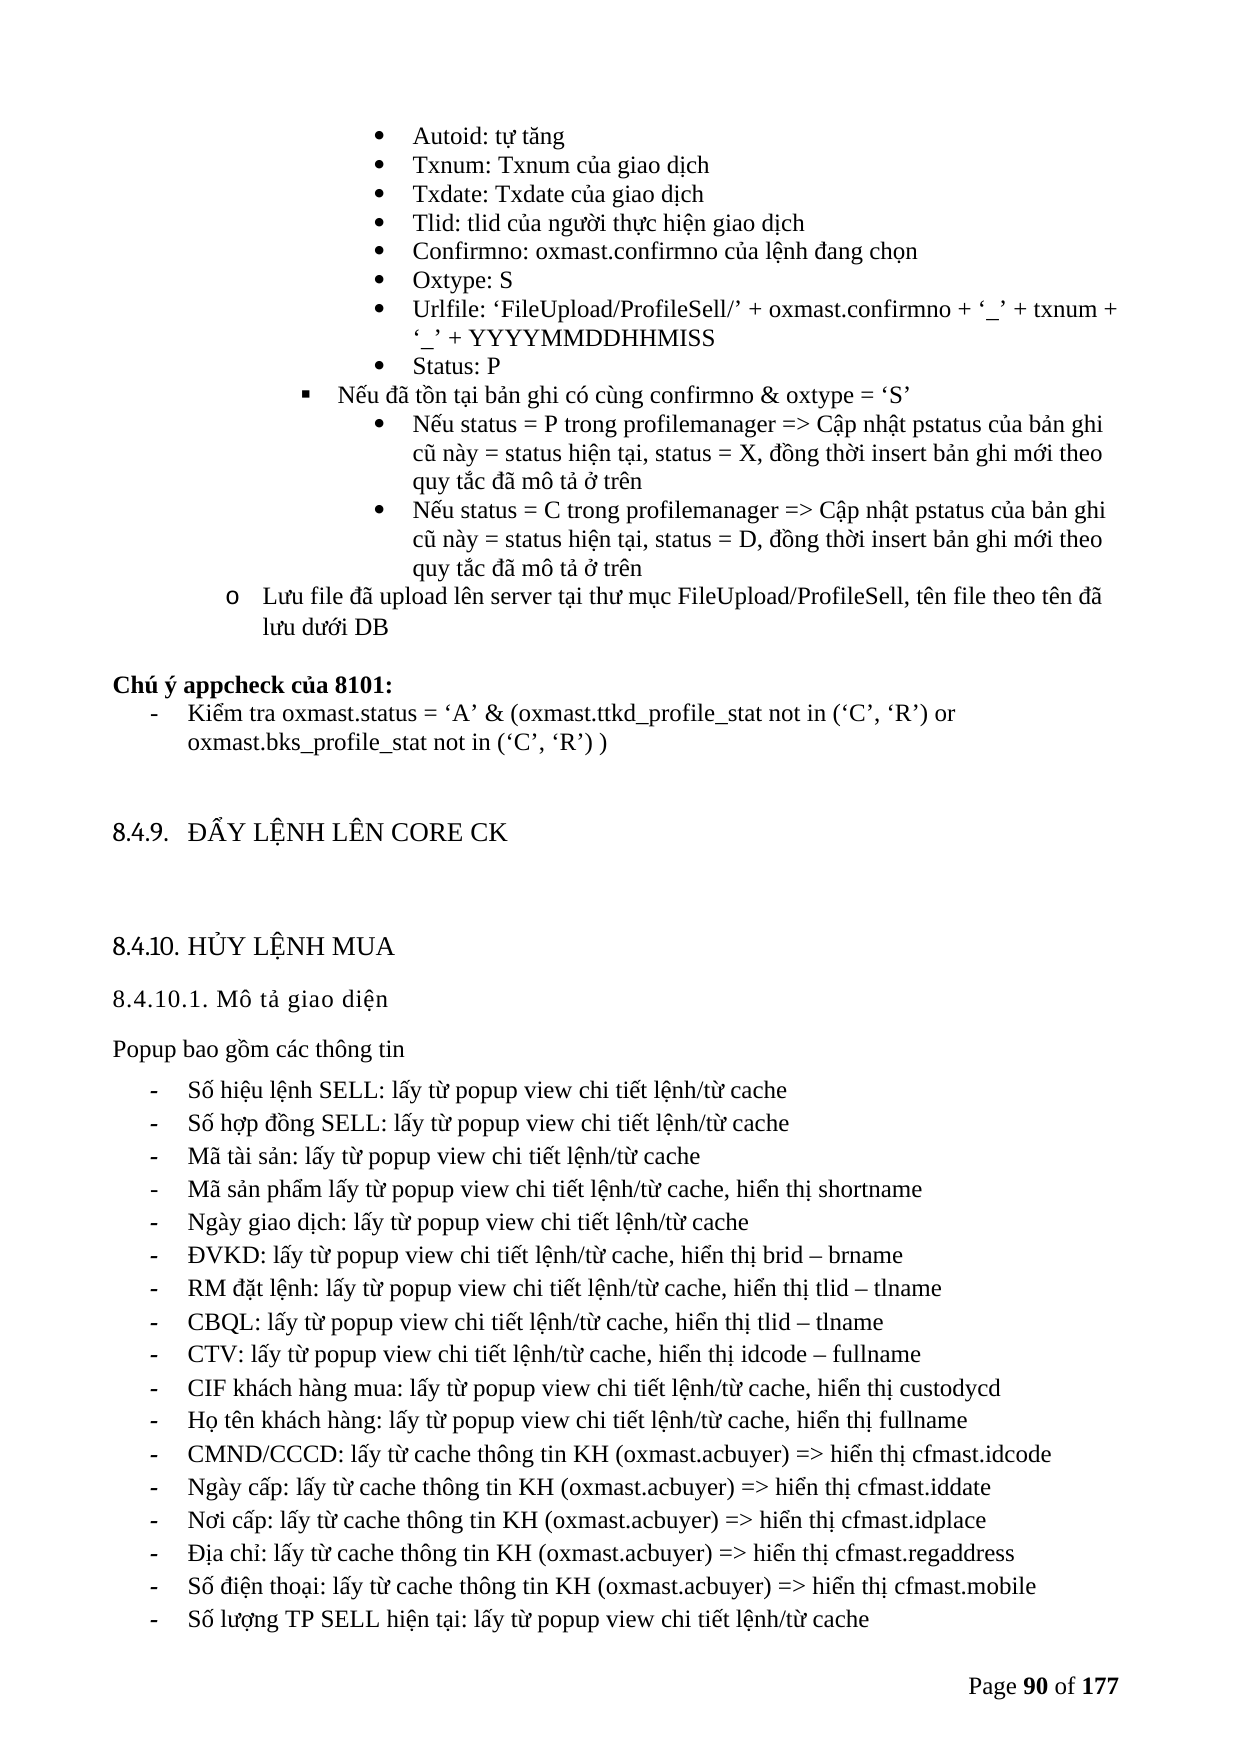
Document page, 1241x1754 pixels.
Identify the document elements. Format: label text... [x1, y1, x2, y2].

list Ngày giao dịch: lấy từ popup view chi tiết lệnh/từ cache [150, 1207, 1119, 1236]
list ĐVKD: lấy từ popup view chi tiết lệnh/từ cache, hiển thị brid – brname [150, 1241, 1119, 1269]
list Urlfile: ‘FileUpload/ProfileSell/’ + oxmast.confirmno + ‘_’ + txnum + ‘_’ + YYYYMMDDHHMISS [375, 294, 1119, 351]
text Chú ý appcheck của 8101: [112, 670, 1119, 698]
list Số lượng TP SELL hiện tại: lấy từ popup view chi tiết lệnh/từ cache [150, 1604, 1119, 1632]
list Số hợp đồng SELL: lấy từ popup view chi tiết lệnh/từ cache [150, 1108, 1119, 1137]
subtitle Mô tả giao diện [112, 984, 1119, 1013]
list Confirmno: oxmast.confirmno của lệnh đang chọn [375, 236, 1119, 265]
list RM đặt lệnh: lấy từ popup view chi tiết lệnh/từ cache, hiển thị tlid – tlname [150, 1273, 1119, 1302]
list Nếu đã tồn tại bản ghi có cùng confirmno & oxtype = ‘S’ [300, 380, 1119, 409]
list Địa chỉ: lấy từ cache thông tin KH (oxmast.acbuyer) => hiển thị cfmast.regaddress [150, 1538, 1119, 1566]
list CTV: lấy từ popup view chi tiết lệnh/từ cache, hiển thị idcode – fullname [150, 1339, 1119, 1368]
list Lưu file đã upload lên server tại thư mục FileUpload/ProfileSell, tên file theo tên đã lưu dưới DB [225, 581, 1119, 641]
list Ngày cấp: lấy từ cache thông tin KH (oxmast.acbuyer) => hiển thị cfmast.iddate [150, 1472, 1119, 1500]
subtitle Hủy lệnh mua [112, 930, 1119, 962]
list Txnum: Txnum của giao dịch [375, 150, 1119, 179]
list Số điện thoại: lấy từ cache thông tin KH (oxmast.acbuyer) => hiển thị cfmast.mobile [150, 1571, 1119, 1599]
list CIF khách hàng mua: lấy từ popup view chi tiết lệnh/từ cache, hiển thị custodycd [150, 1373, 1119, 1401]
list Autoid: tự tăng [375, 121, 1119, 150]
list Mã sản phẩm lấy từ popup view chi tiết lệnh/từ cache, hiển thị shortname [150, 1174, 1119, 1203]
list Số hiệu lệnh SELL: lấy từ popup view chi tiết lệnh/từ cache [150, 1075, 1119, 1104]
list Status: P [375, 351, 1119, 380]
list Tlid: tlid của người thực hiện giao dịch [375, 208, 1119, 236]
list Nếu status = P trong profilemanager => Cập nhật pstatus của bản ghi cũ này = status hiện tại, status = X, đồng thời insert bản ghi mới theo quy tắc đã mô tả ở trên [375, 409, 1119, 495]
list Oxtype: S [375, 265, 1119, 294]
list Txdate: Txdate của giao dịch [375, 179, 1119, 208]
list Nơi cấp: lấy từ cache thông tin KH (oxmast.acbuyer) => hiển thị cfmast.idplace [150, 1505, 1119, 1533]
list CBQL: lấy từ popup view chi tiết lệnh/từ cache, hiển thị tlid – tlname [150, 1307, 1119, 1335]
list Nếu status = C trong profilemanager => Cập nhật pstatus của bản ghi cũ này = status hiện tại, status = D, đồng thời insert bản ghi mới theo quy tắc đã mô tả ở trên [375, 495, 1119, 581]
subtitle Đẩy lệnh lên Core CK [112, 816, 1119, 848]
text Popup bao gồm các thông tin [112, 1034, 1119, 1063]
list Mã tài sản: lấy từ popup view chi tiết lệnh/từ cache [150, 1141, 1119, 1170]
list CMND/CCCD: lấy từ cache thông tin KH (oxmast.acbuyer) => hiển thị cfmast.idcode [150, 1439, 1119, 1467]
list Họ tên khách hàng: lấy từ popup view chi tiết lệnh/từ cache, hiển thị fullname [150, 1406, 1119, 1434]
list Kiểm tra oxmast.status = ‘A’ & (oxmast.ttkd_profile_stat not in (‘C’, ‘R’) or oxmast.bks_profile_stat not in (‘C’, ‘R’) ) [150, 698, 1119, 756]
